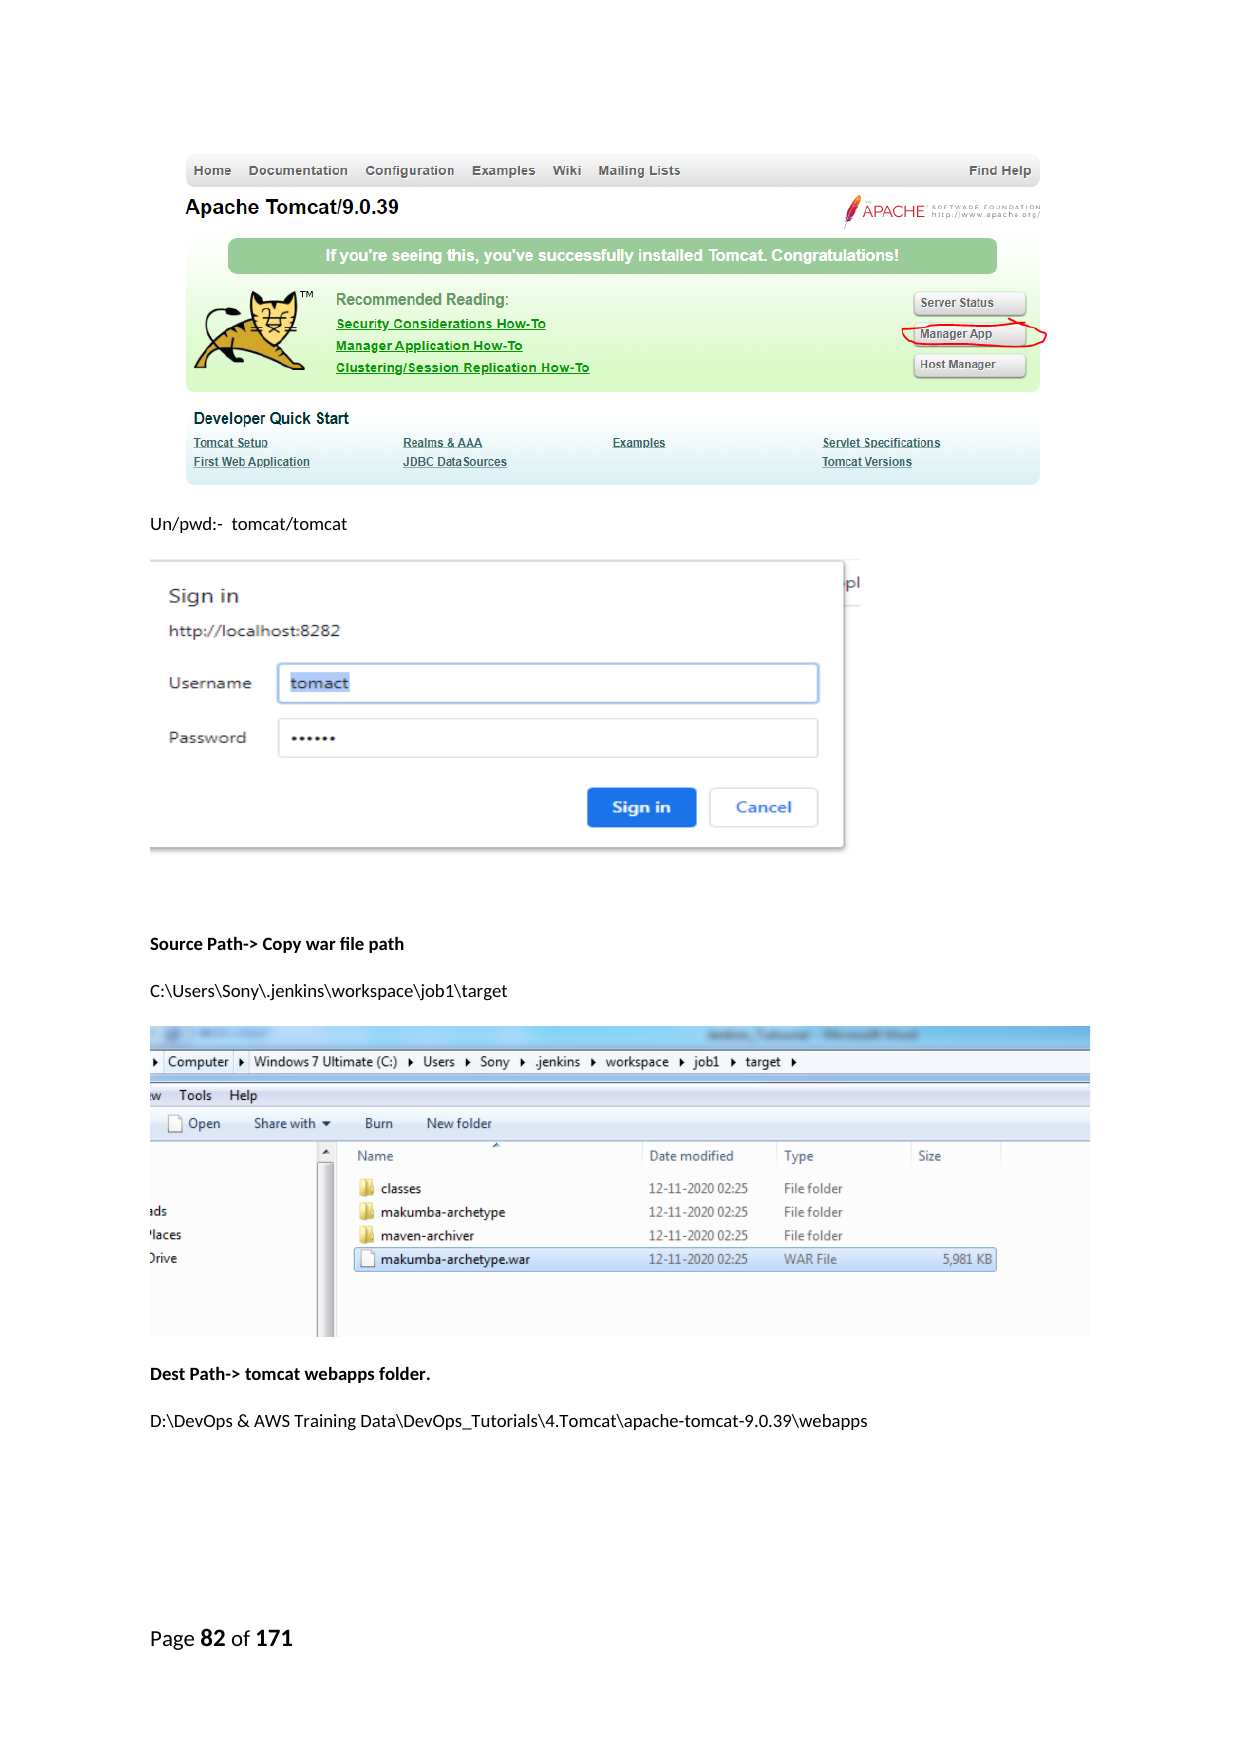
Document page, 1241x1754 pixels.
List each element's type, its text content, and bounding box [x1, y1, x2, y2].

picture [150, 559, 861, 861]
picture [150, 150, 1091, 487]
text Source Path-> Copy war file path [150, 932, 1090, 955]
picture [150, 1026, 1091, 1337]
text C:\Users\Sony\.jenkins\workspace\job1\target [150, 979, 1090, 1002]
text Un/pwd:- tomcat/tomcat [150, 512, 1090, 535]
text Dest Path-> tomcat webapps folder. [150, 1362, 1090, 1385]
text D:\DevOps & AWS Training Data\DevOps_Tutorials\4.Tomcat\apache-tomcat-9.0.39\webapps [150, 1409, 1090, 1432]
